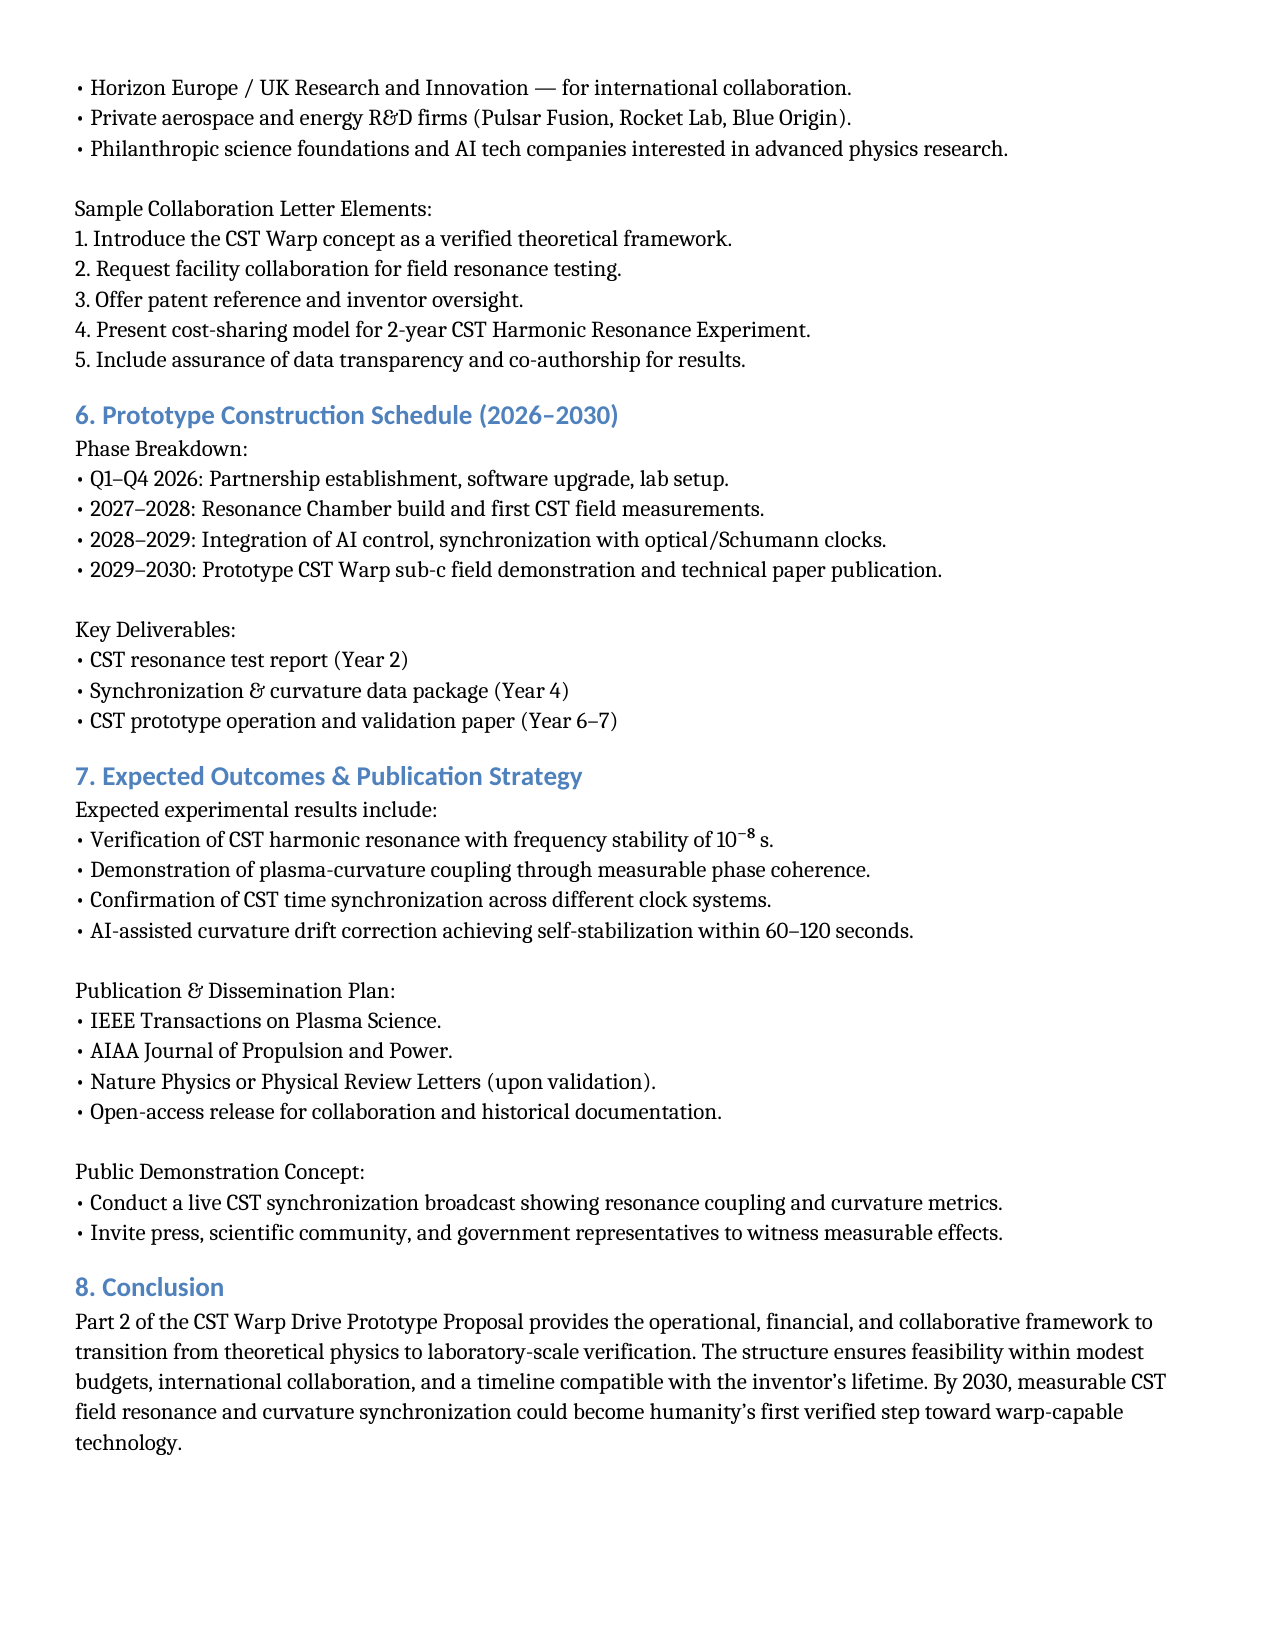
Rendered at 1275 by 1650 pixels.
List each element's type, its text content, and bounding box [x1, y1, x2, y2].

text Phase Breakdown: • Q1–Q4 2026: Partnership establishment, software upgrade, lab setup. • 2027–2028: Resonance Chamber build and first CST field measurements. • 2028–2029: Integration of AI control, synchronization with optical/Schumann clocks. • 2029–2030: Prototype CST Warp sub-c field demonstration and technical paper publication. Key Deliverables: • CST resonance test report (Year 2) • Synchronization & curvature data package (Year 4) • CST prototype operation and validation paper (Year 6–7) [75, 436, 1200, 734]
text Part 2 of the CST Warp Drive Prototype Proposal provides the operational, financial, and collaborative framework to transition from theoretical physics to laboratory-scale verification. The structure ensures feasibility within modest budgets, international collaboration, and a timeline compatible with the inventor’s lifetime. By 2030, measurable CST field resonance and curvature synchronization could become humanity’s first verified step toward warp-capable technology. [75, 1308, 1200, 1456]
subtitle 7. Expected Outcomes & Publication Strategy [75, 759, 1200, 792]
subtitle 8. Conclusion [75, 1271, 1200, 1304]
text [75, 75, 1200, 373]
text Expected experimental results include: • Verification of CST harmonic resonance with frequency stability of 10⁻⁸ s. • Demonstration of plasma-curvature coupling through measurable phase coherence. • Confirmation of CST time synchronization across different clock systems. • AI-assisted curvature drift correction achieving self-stabilization within 60–120 seconds. Publication & Dissemination Plan: • IEEE Transactions on Plasma Science. • AIAA Journal of Propulsion and Power. • Nature Physics or Physical Review Letters (upon validation). • Open-access release for collaboration and historical documentation. Public Demonstration Concept: • Conduct a live CST synchronization broadcast showing resonance coupling and curvature metrics. • Invite press, scientific community, and government representatives to witness measurable effects. [75, 797, 1200, 1246]
subtitle 6. Prototype Construction Schedule (2026–2030) [75, 398, 1200, 431]
